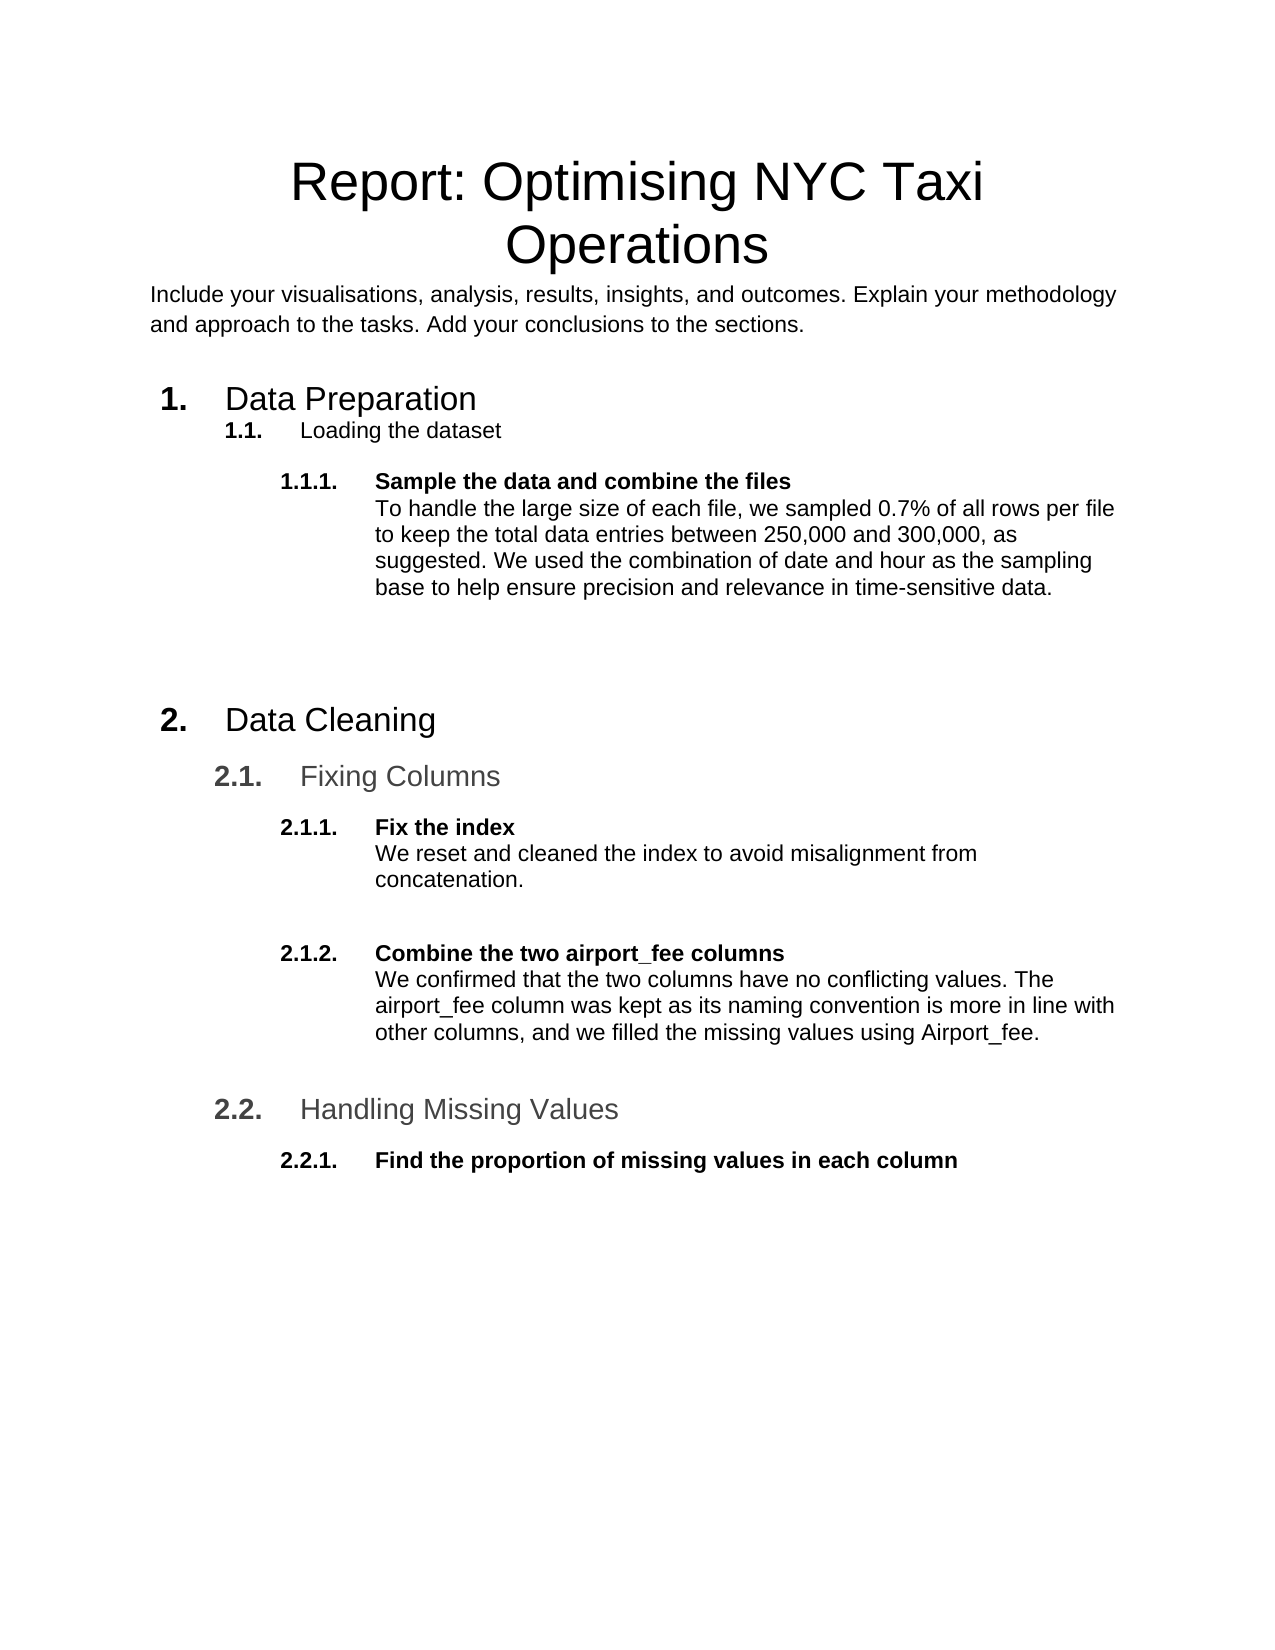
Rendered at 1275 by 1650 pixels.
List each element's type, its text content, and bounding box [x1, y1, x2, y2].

title Report: Optimising NYC Taxi Operations [150, 150, 1125, 274]
subtitle Data Preparation [187, 379, 1125, 417]
text Include your visualisations, analysis, results, insights, and outcomes. Explain your methodology and approach to the tasks. Add your conclusions to the sections. [150, 281, 1125, 337]
list Fix the index We reset and cleaned the index to avoid misalignment from concatenation. [337, 813, 1125, 919]
subtitle Data Cleaning [187, 700, 1125, 738]
list Loading the dataset [262, 417, 1125, 443]
subtitle Handling Missing Values [262, 1092, 1125, 1126]
list Combine the two airport_fee columns We confirmed that the two columns have no conflicting values. The airport_fee column was kept as its naming convention is more in line with other columns, and we filled the missing values using Airport_fee. [337, 940, 1125, 1072]
list Sample the data and combine the files To handle the large size of each file, we sampled 0.7% of all rows per file to keep the total data entries between 250,000 and 300,000, as suggested. We used the combination of date and hour as the sampling base to help ensure precision and relevance in time-sensitive data. [337, 468, 1125, 600]
subtitle Fixing Columns [262, 759, 1125, 793]
list Find the proportion of missing values in each column [337, 1147, 1125, 1173]
